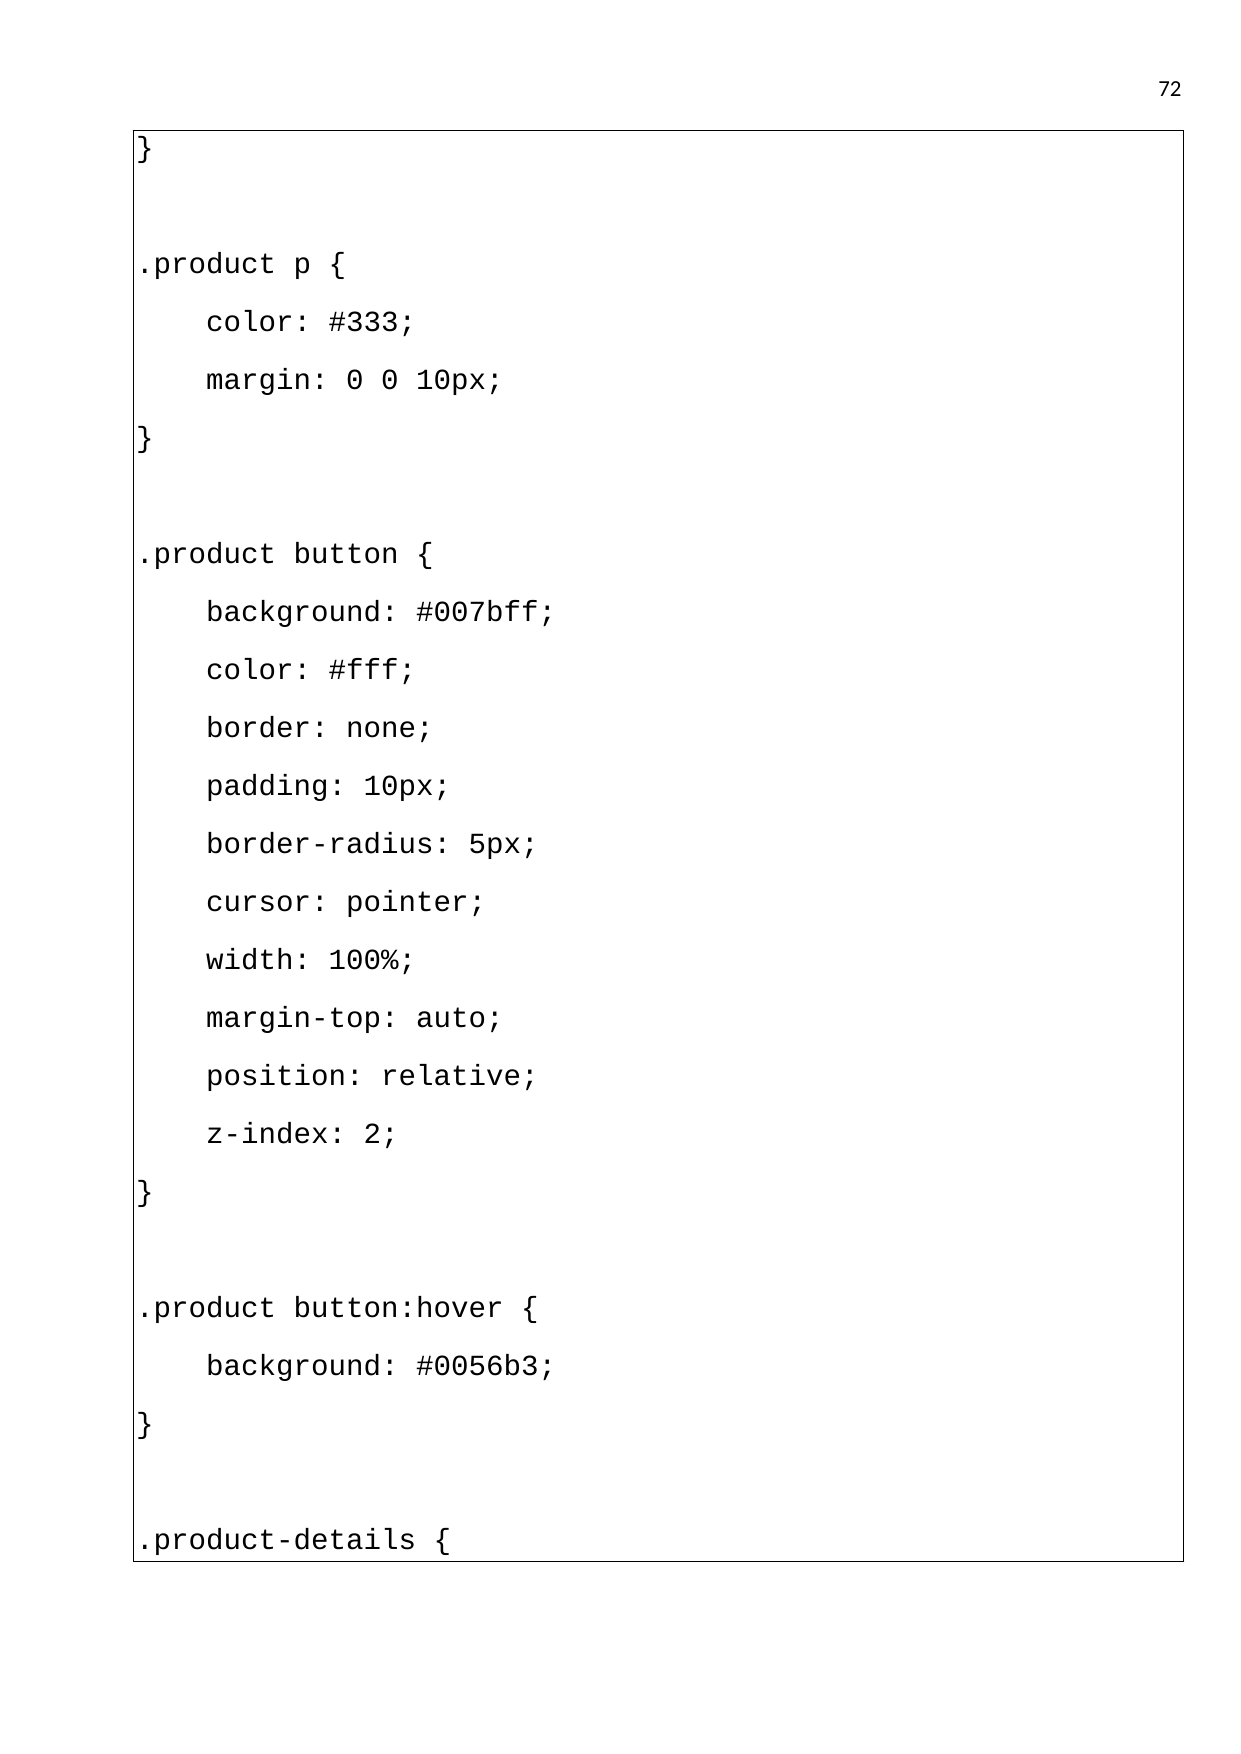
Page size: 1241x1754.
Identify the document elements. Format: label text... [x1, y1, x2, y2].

text border: none; [134, 710, 1183, 746]
text margin-top: auto; [134, 1000, 1183, 1036]
text } [134, 420, 1183, 456]
text width: 100%; [134, 942, 1183, 978]
text z-index: 2; [134, 1116, 1183, 1152]
text border-radius: 5px; [134, 826, 1183, 862]
text position: relative; [134, 1058, 1183, 1094]
text color: #333; [134, 304, 1183, 340]
text margin: 0 0 10px; [134, 362, 1183, 398]
text .product button:hover { [134, 1290, 1183, 1326]
text padding: 10px; [134, 768, 1183, 804]
text background: #0056b3; [134, 1348, 1183, 1384]
text } [134, 1406, 1183, 1442]
text color: #fff; [134, 652, 1183, 688]
text } [134, 131, 1183, 166]
text background: #007bff; [134, 594, 1183, 630]
text cursor: pointer; [134, 884, 1183, 920]
text .product button { [134, 536, 1183, 572]
text } [134, 1174, 1183, 1210]
text .product-details { [134, 1522, 1183, 1561]
text .product p { [134, 246, 1183, 282]
